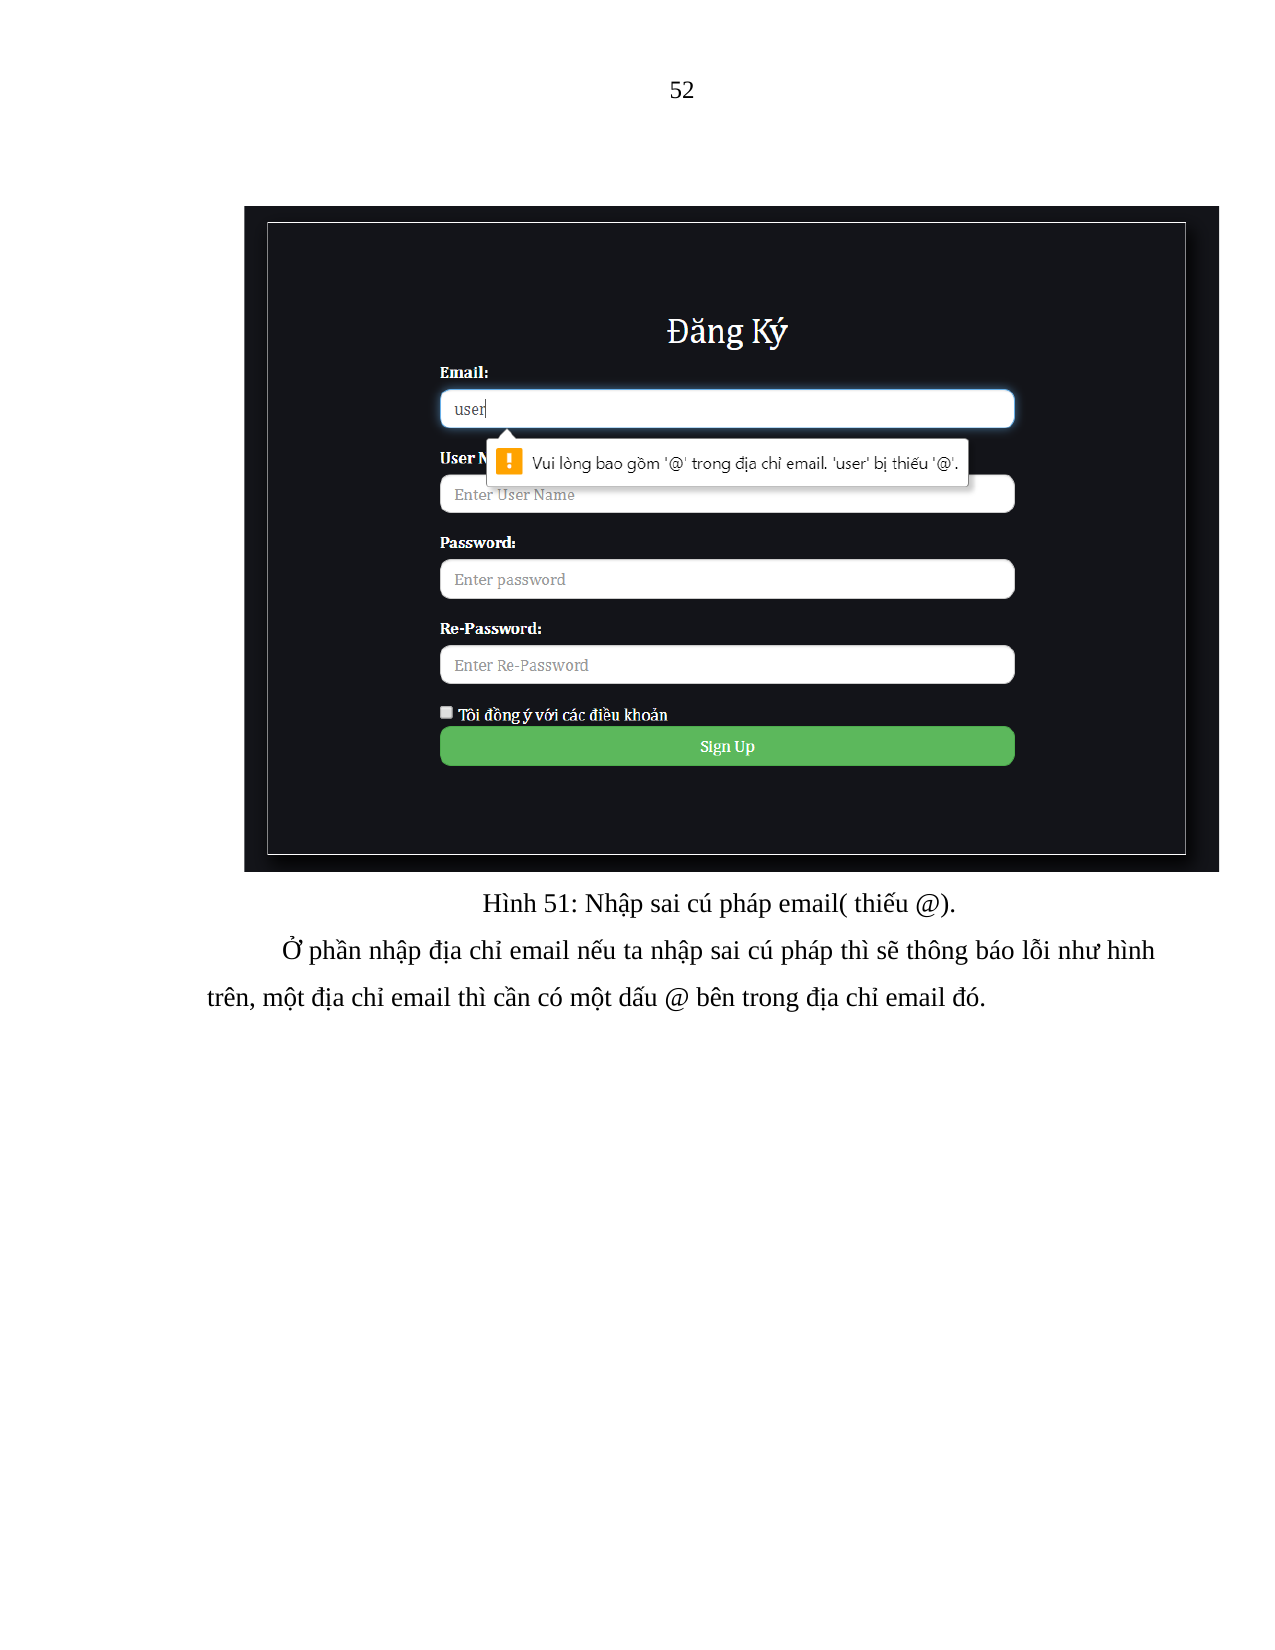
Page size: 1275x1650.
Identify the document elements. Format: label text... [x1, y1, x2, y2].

text Hình 51: Nhập sai cú pháp email( thiếu @). [207, 887, 1157, 918]
picture [244, 206, 1220, 872]
text Ở phần nhập địa chỉ email nếu ta nhập sai cú pháp thì sẽ thông báo lỗi như hình trên, một địa chỉ email thì cần có một dấu @ bên trong địa chỉ email đó. [207, 934, 1157, 1012]
